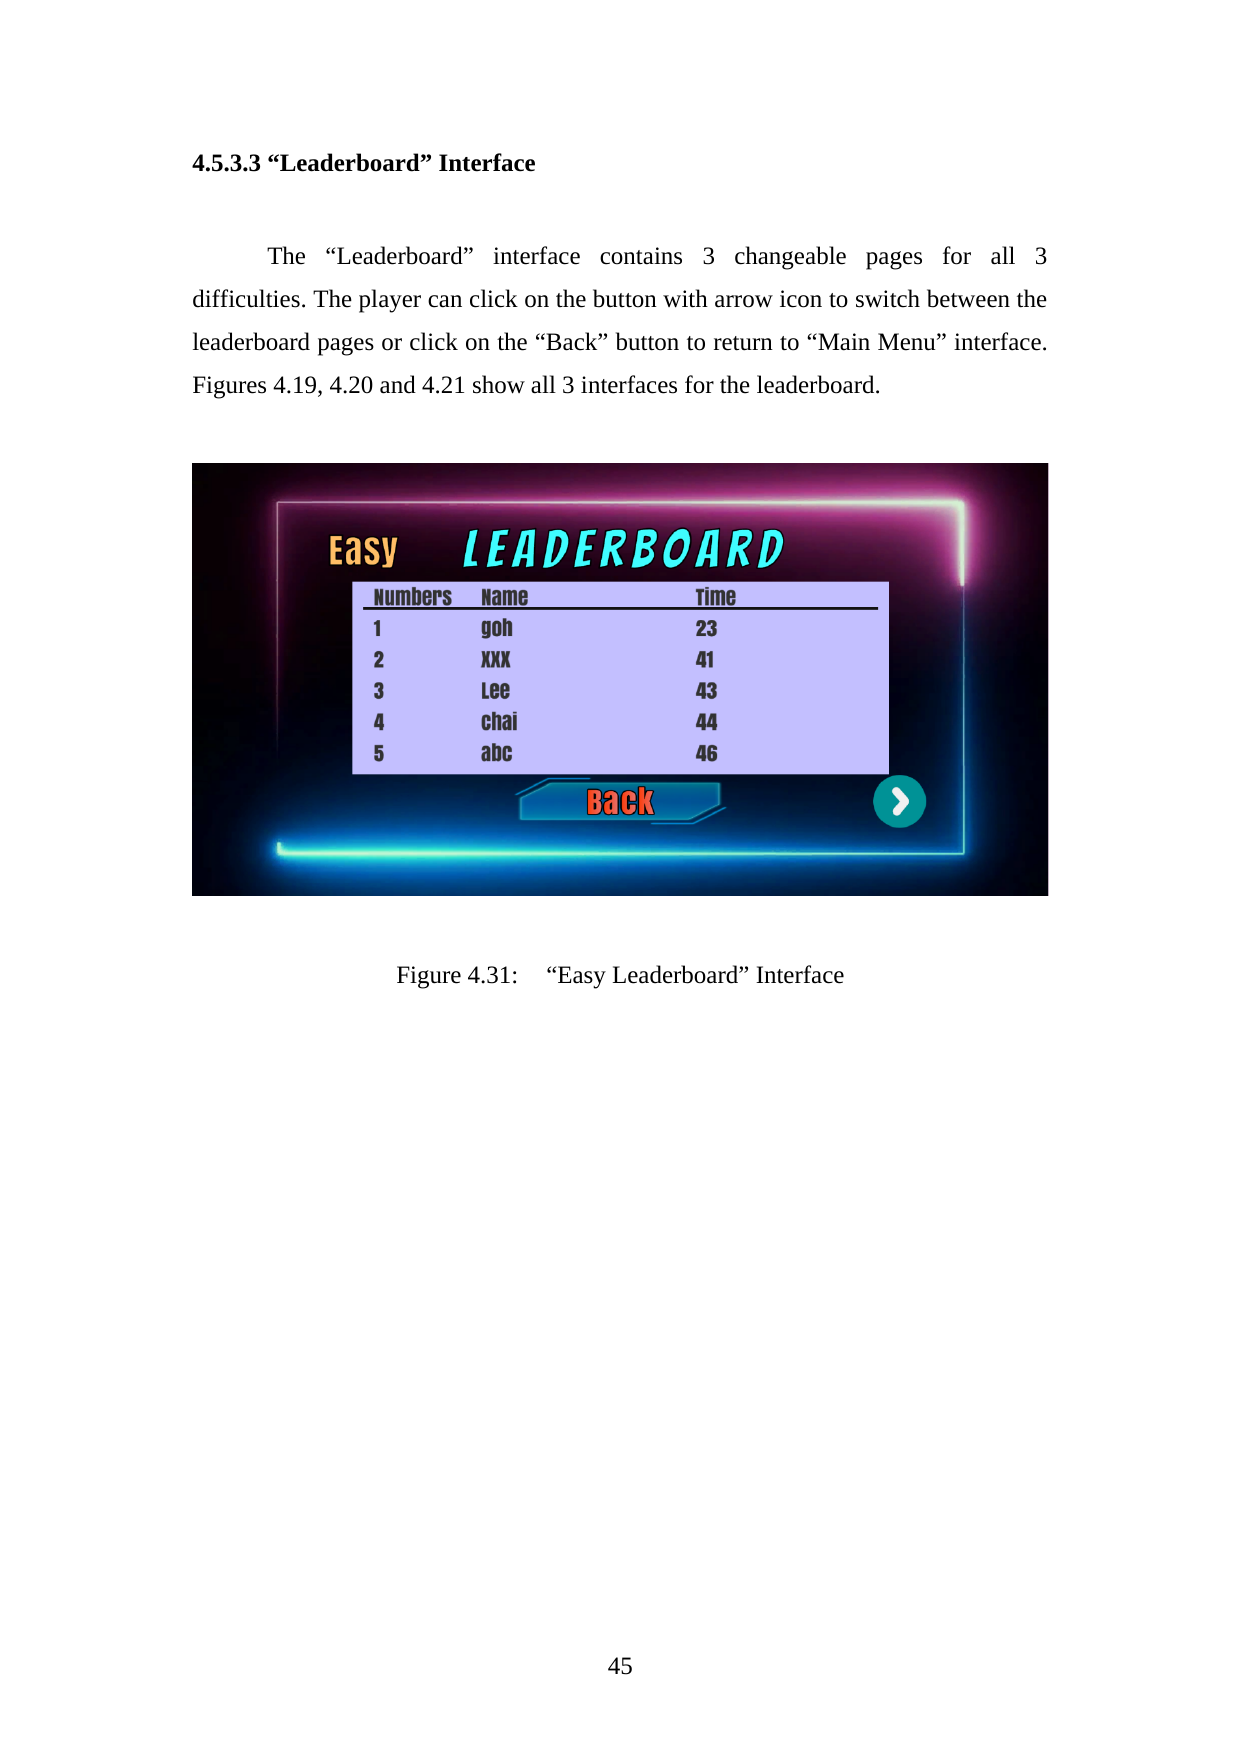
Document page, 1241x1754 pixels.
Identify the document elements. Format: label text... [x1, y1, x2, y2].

text The “Leaderboard” interface contains 3 changeable pages for all 3 difficulties. The player can click on the button with arrow icon to switch between the leaderboard pages or click on the “Back” button to return to “Main Menu” interface. Figures 4.19, 4.20 and 4.21 show all 3 interfaces for the leaderboard. [192, 241, 1048, 399]
subtitle “Leaderboard” Interface [192, 148, 1048, 176]
picture [192, 463, 1049, 896]
